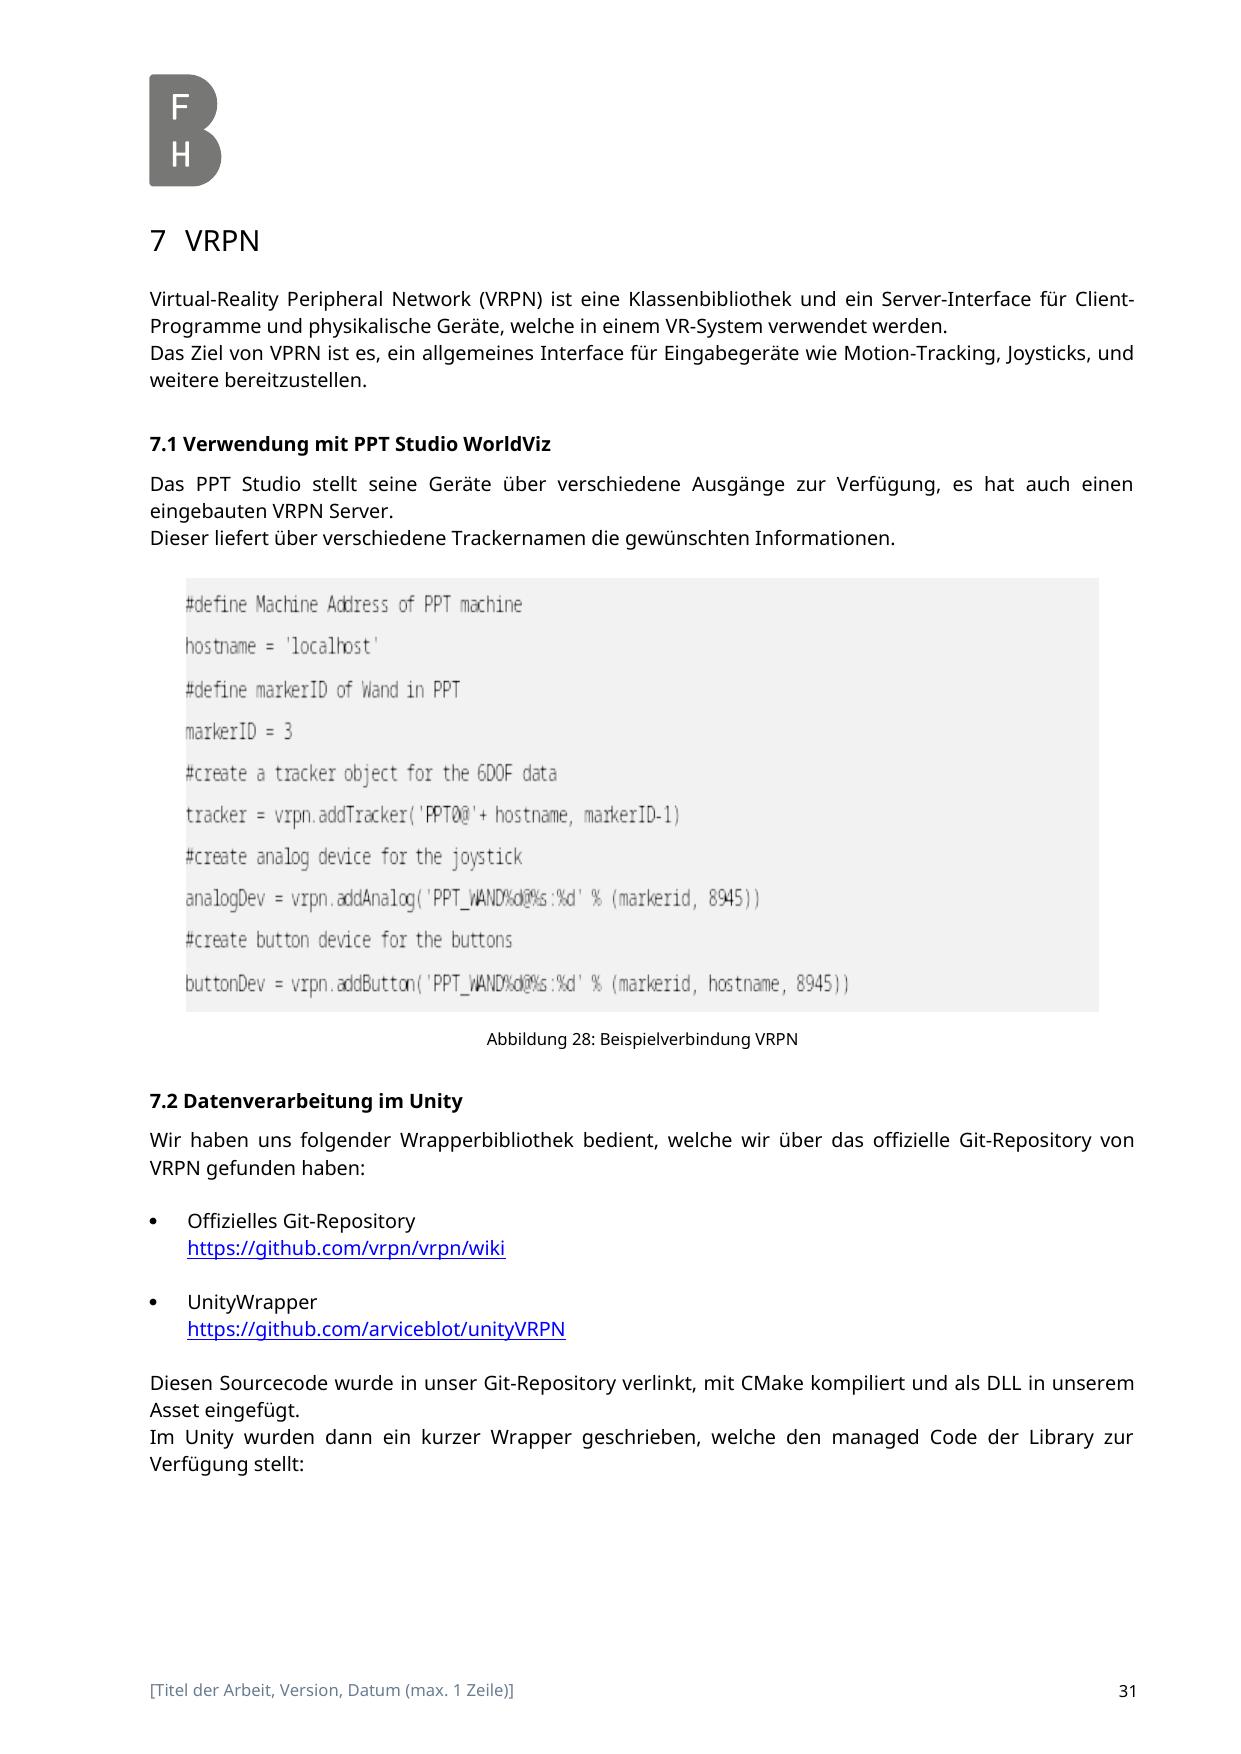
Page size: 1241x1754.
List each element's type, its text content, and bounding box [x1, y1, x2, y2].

text Wir haben uns folgender Wrapperbibliothek bedient, welche wir über das offizielle Git-Repository von VRPN gefunden haben: [149, 1127, 1136, 1181]
subtitle Verwendung mit PPT Studio WorldViz [149, 431, 1136, 458]
list https://github.com/vrpn/vrpn/wiki [187, 1235, 1136, 1262]
subtitle Datenverarbeitung im Unity [149, 1087, 1136, 1114]
text Virtual-Reality Peripheral Network (VRPN) ist eine Klassenbibliothek und ein Server-Interface für Client-Programme und physikalische Geräte, welche in einem VR-System verwendet werden. [149, 285, 1136, 339]
text Diesen Sourcecode wurde in unser Git-Repository verlinkt, mit CMake kompiliert und als DLL in unserem Asset eingefügt. [149, 1369, 1136, 1423]
text Dieser liefert über verschiedene Trackernamen die gewünschten Informationen. [149, 524, 1136, 551]
list Offizielles Git-Repository [149, 1208, 1136, 1235]
text Im Unity wurden dann ein kurzer Wrapper geschrieben, welche den managed Code der Library zur Verfügung stellt: [149, 1423, 1136, 1477]
list https://github.com/arviceblot/unityVRPN [187, 1316, 1136, 1343]
list UnityWrapper [149, 1289, 1136, 1316]
text Das PPT Studio stellt seine Geräte über verschiedene Ausgänge zur Verfügung, es hat auch einen eingebauten VRPN Server. [149, 470, 1136, 524]
text Das Ziel von VPRN ist es, ein allgemeines Interface für Eingabegeräte wie Motion-Tracking, Joysticks, und weitere bereitzustellen. [149, 339, 1136, 393]
subtitle VRPN [149, 221, 1136, 260]
